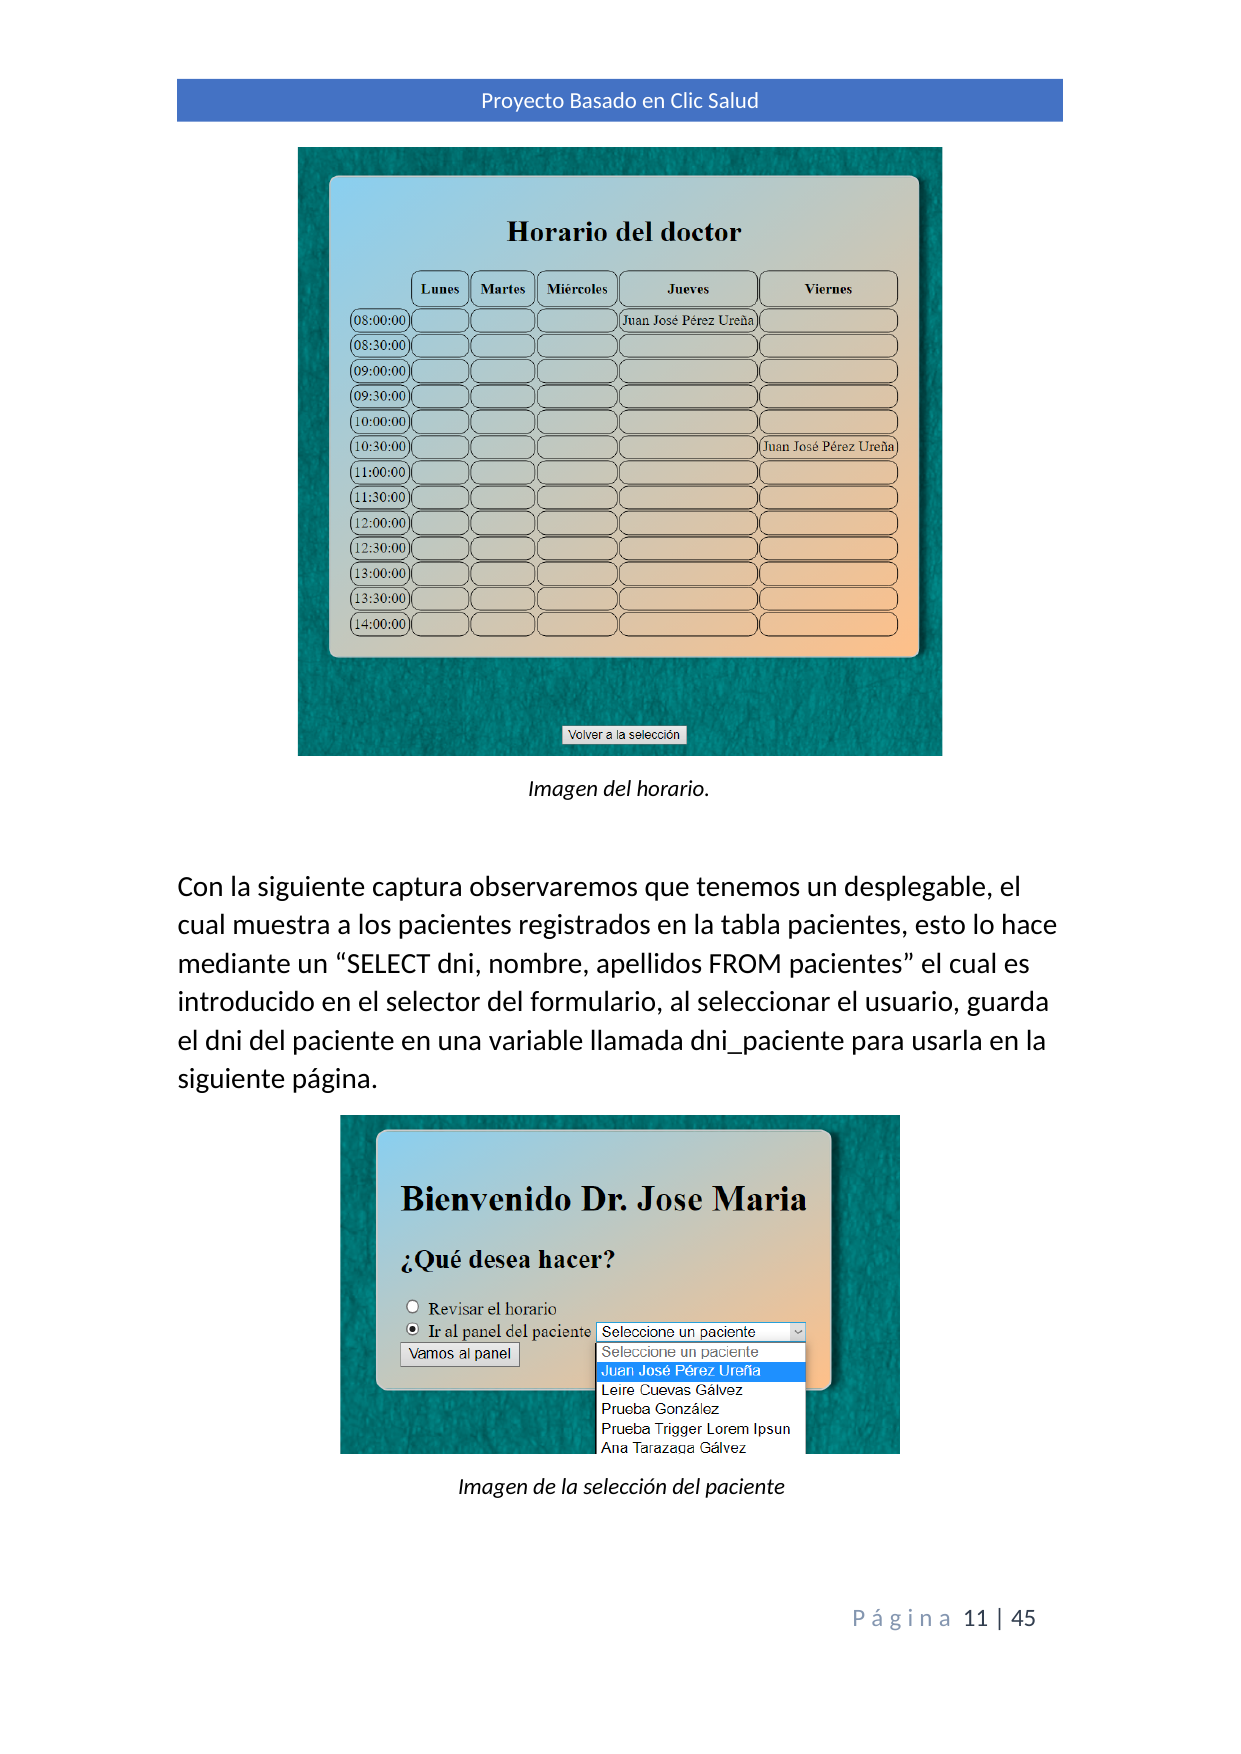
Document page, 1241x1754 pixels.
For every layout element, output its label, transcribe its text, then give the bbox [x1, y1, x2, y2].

picture [297, 147, 943, 756]
text Imagen del horario. [177, 774, 1063, 802]
text Con la siguiente captura observaremos que tenemos un desplegable, el cual muestra a los pacientes registrados en la tabla pacientes, esto lo hace mediante un “SELECT dni, nombre, apellidos FROM pacientes” el cual es introducido en el selector del formulario, al seleccionar el usuario, guarda el dni del paciente en una variable llamada dni_paciente para usarla en la siguiente página. [177, 868, 1063, 1096]
text Imagen de la selección del paciente [177, 1472, 1063, 1500]
picture [340, 1115, 900, 1454]
